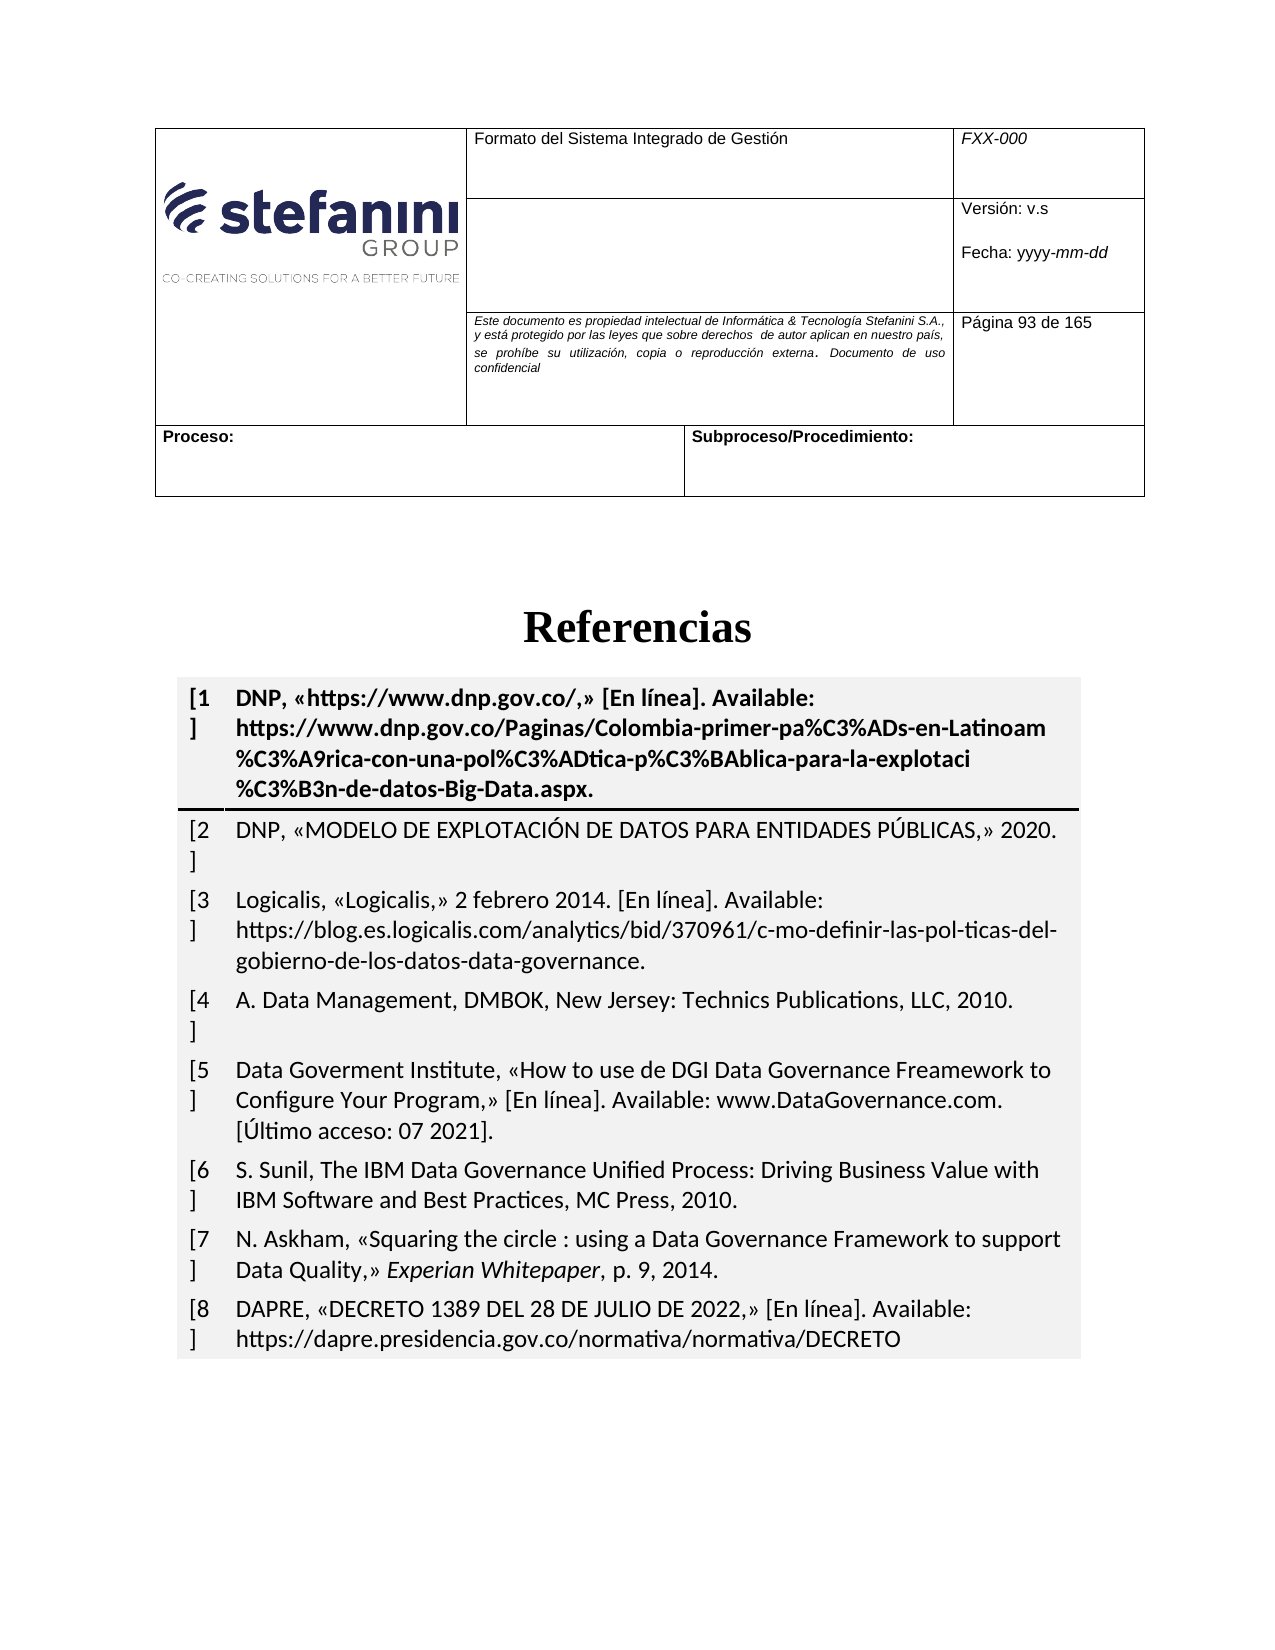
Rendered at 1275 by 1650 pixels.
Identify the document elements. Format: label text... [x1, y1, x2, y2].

table_cell [3] [178, 880, 224, 979]
table_cell Logicalis, «Logicalis,» 2 febrero 2014. [En línea]. Available: https://blog.es.logicalis.com/analytics/bid/370961/c-mo-definir-las-pol-ticas-del-gobierno-de-los-datos-data-governance. [225, 880, 1079, 979]
subtitle Referencias [177, 599, 1098, 652]
table_cell DNP, «MODELO DE EXPLOTACIÓN DE DATOS PARA ENTIDADES PÚBLICAS,» 2020. [225, 811, 1079, 879]
table_cell [8] [178, 1289, 224, 1358]
table_cell [5] [178, 1050, 224, 1149]
table_header DNP, «https://www.dnp.gov.co/,» [En línea]. Available: https://www.dnp.gov.co/Paginas/Colombia-primer-pa%C3%ADs-en-Latinoam%C3%A9rica-con-una-pol%C3%ADtica-p%C3%BAblica-para-la-explotaci%C3%B3n-de-datos-Big-Data.aspx. [225, 678, 1079, 808]
table_header [1] [178, 678, 224, 808]
table_cell Data Goverment Institute, «How to use de DGI Data Governance Freamework to Configure Your Program,» [En línea]. Available: www.DataGovernance.com. [Último acceso: 07 2021]. [225, 1050, 1079, 1149]
picture [162, 182, 460, 286]
table_cell S. Sunil, The IBM Data Governance Unified Process: Driving Business Value with IBM Software and Best Practices, MC Press, 2010. [225, 1150, 1079, 1219]
table_cell N. Askham, «Squaring the circle : using a Data Governance Framework to support Data Quality,» Experian Whitepaper, p. 9, 2014. [225, 1220, 1079, 1288]
table_cell A. Data Management, DMBOK, New Jersey: Technics Publications, LLC, 2010. [225, 981, 1079, 1049]
table_cell DAPRE, «DECRETO 1389 DEL 28 DE JULIO DE 2022,» [En línea]. Available: https://dapre.presidencia.gov.co/normativa/normativa/DECRETO%201389%20DEL%2028%20DE%20JULIO%20DE%202022.pdf. [225, 1289, 1079, 1358]
table_cell [7] [178, 1220, 224, 1288]
table_cell [2] [178, 811, 224, 879]
table_cell [4] [178, 981, 224, 1049]
table_cell [6] [178, 1150, 224, 1219]
